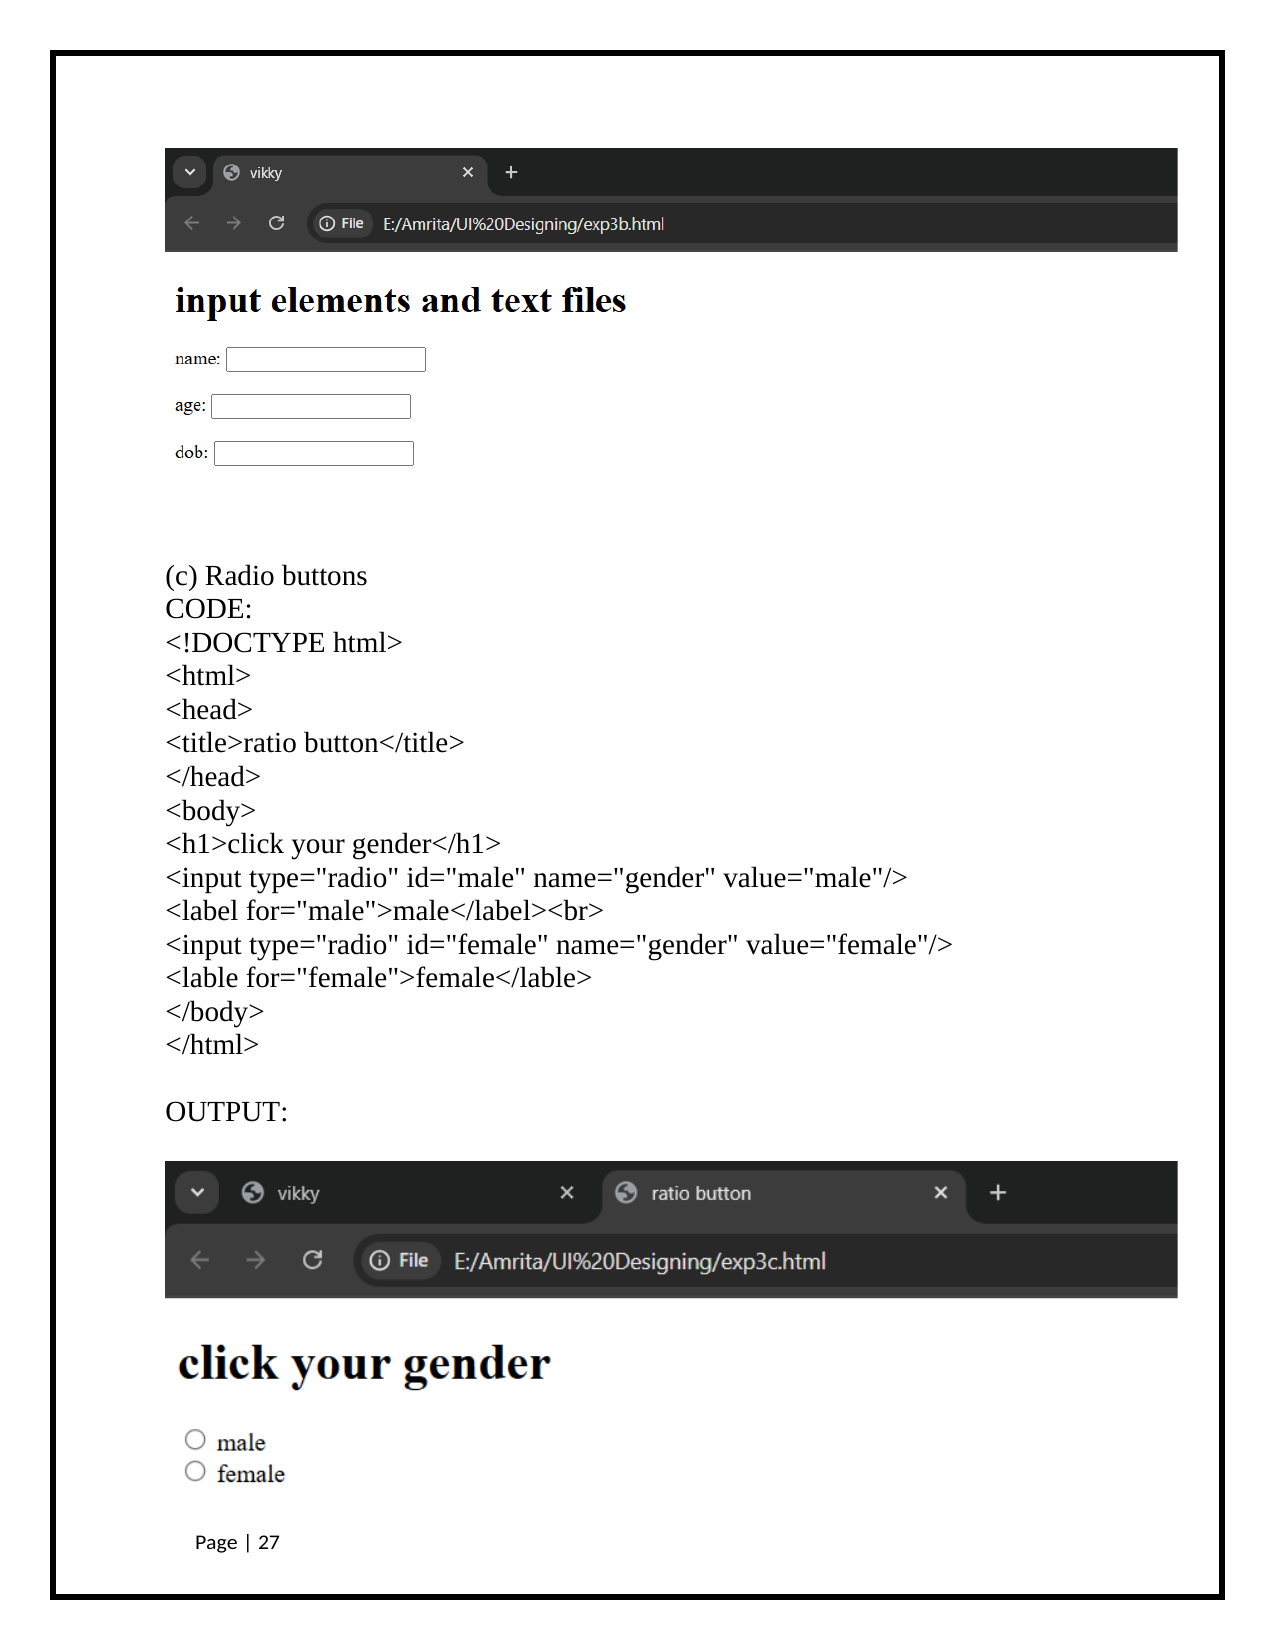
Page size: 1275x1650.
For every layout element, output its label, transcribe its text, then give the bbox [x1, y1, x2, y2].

text <body> [165, 793, 1162, 826]
text </html> [165, 1027, 1162, 1061]
picture [165, 148, 1178, 525]
text (c) Radio buttons [165, 558, 1162, 591]
text </head> [165, 759, 1162, 793]
text CODE: [165, 591, 1162, 625]
text <!DOCTYPE html> [165, 625, 1162, 658]
text <label for="male">male</label><br> [165, 893, 1162, 927]
text <head> [165, 692, 1162, 726]
text <html> [165, 658, 1162, 692]
text <h1>click your gender</h1> [165, 826, 1162, 860]
text <lable for="female">female</lable> [165, 960, 1162, 994]
text <input type="radio" id="male" name="gender" value="male"/> [165, 860, 1162, 893]
text </body> [165, 994, 1162, 1027]
text <title>ratio button</title> [165, 726, 1162, 759]
picture [165, 1161, 1178, 1520]
text <input type="radio" id="female" name="gender" value="female"/> [165, 927, 1162, 960]
text OUTPUT: [165, 1094, 1162, 1128]
